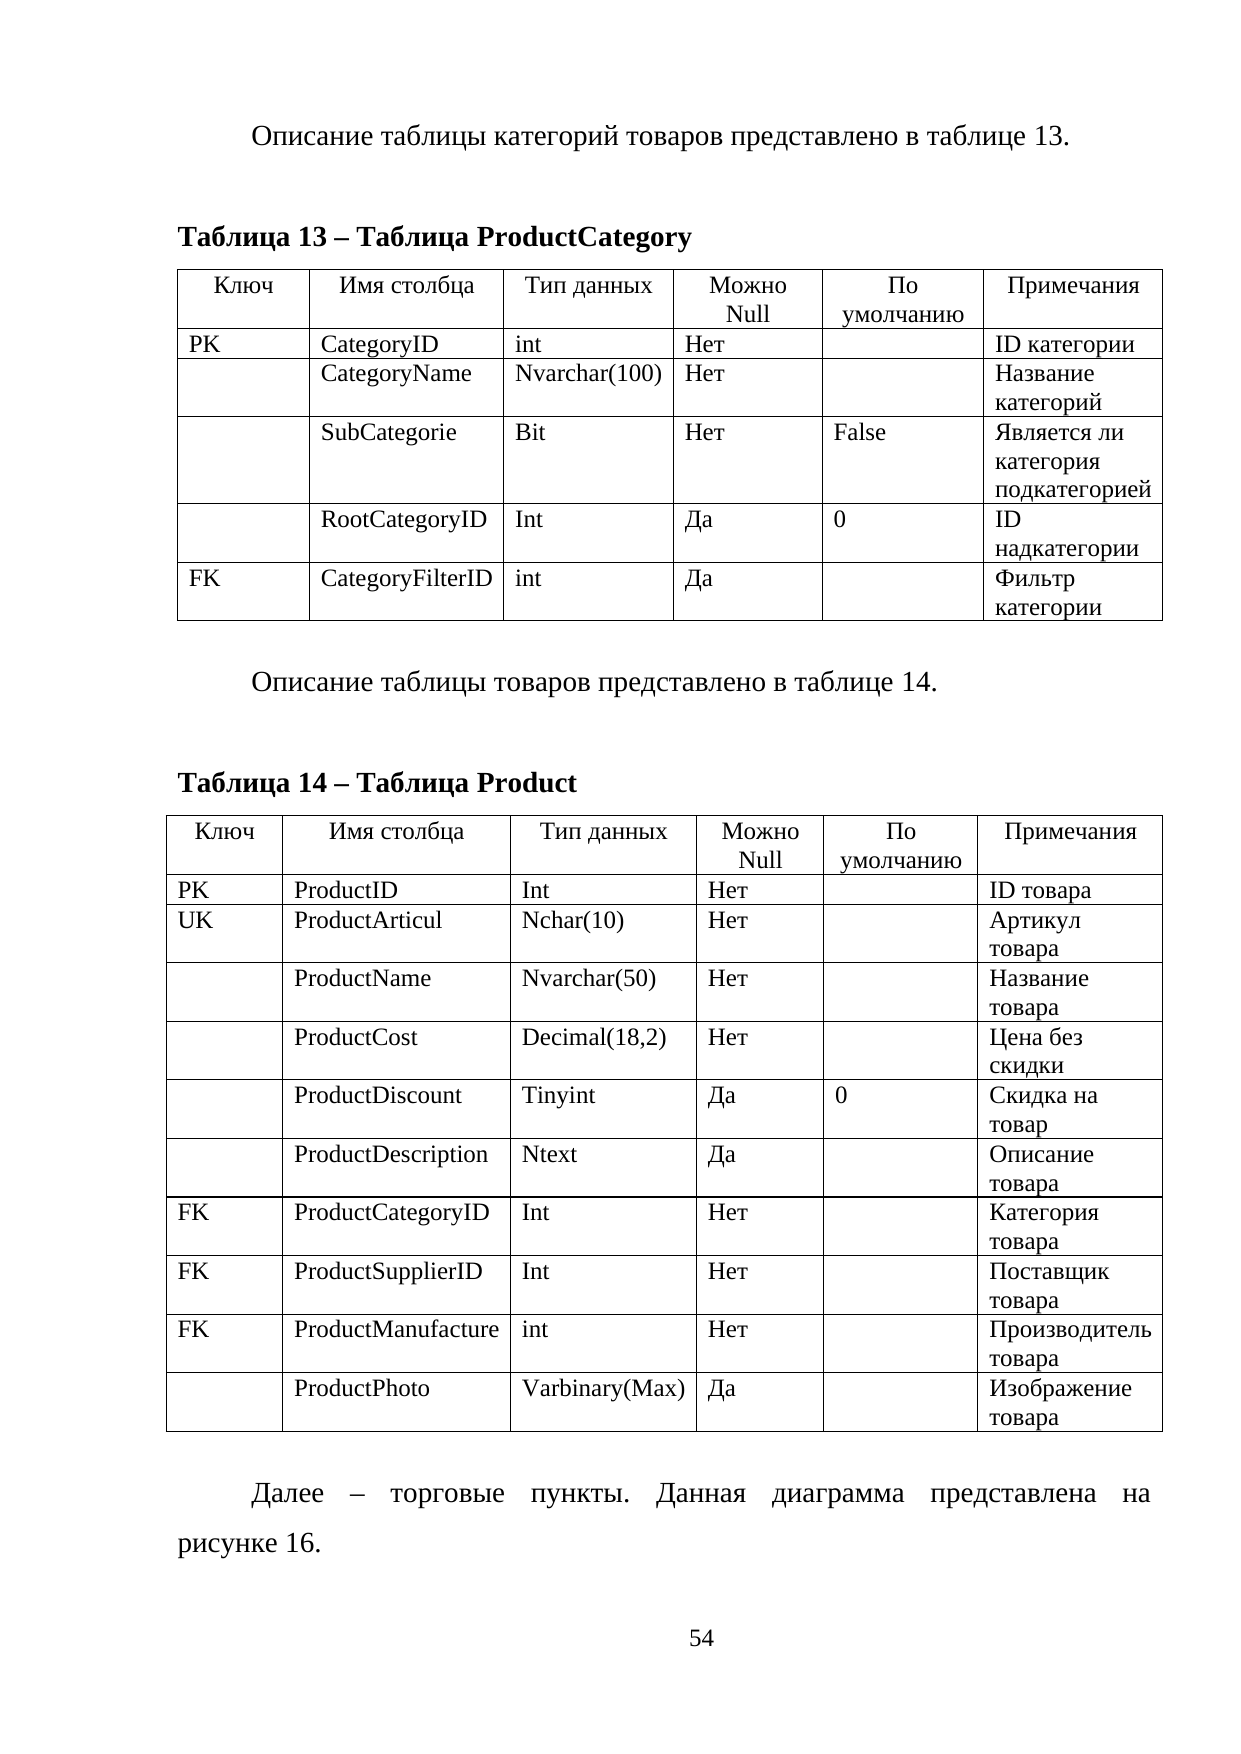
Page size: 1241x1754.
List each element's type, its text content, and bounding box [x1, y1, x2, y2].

table_cell PK [167, 875, 282, 904]
table_cell Производитель товара [978, 1315, 1162, 1372]
table_cell FK [167, 1315, 282, 1372]
table_cell [824, 1315, 977, 1372]
table_cell [824, 1022, 977, 1079]
table_cell PK [178, 329, 309, 357]
table_cell Decimal(18,2) [511, 1022, 696, 1079]
table_header По умолчанию [824, 816, 977, 874]
table_cell ProductCost [283, 1022, 510, 1079]
table_cell Bit [504, 417, 673, 503]
table_cell Название категорий [984, 359, 1162, 416]
table_cell Категория товара [978, 1198, 1162, 1255]
table_cell RootCategoryID [310, 504, 503, 562]
table_cell Нет [697, 905, 823, 962]
table_cell ID надкатегории [984, 504, 1162, 562]
table_header Можно Null [697, 816, 823, 874]
table_cell Int [511, 875, 696, 904]
table_cell CategoryFilterID [310, 563, 503, 620]
table_cell 0 [823, 504, 983, 562]
table_cell ID товара [978, 875, 1162, 904]
table_cell ProductID [283, 875, 510, 904]
table_cell Tinyint [511, 1080, 696, 1138]
table_cell FK [167, 1256, 282, 1313]
table_cell [824, 875, 977, 904]
table_header Имя столбца [283, 816, 510, 874]
table_cell [824, 905, 977, 962]
table_cell [823, 359, 983, 416]
table_header Можно Null [674, 270, 822, 328]
table_cell [167, 1080, 282, 1138]
table_cell Нет [674, 359, 822, 416]
table_cell ProductPhoto [283, 1373, 510, 1431]
table_cell [824, 1139, 977, 1196]
table_cell Поставщик товара [978, 1256, 1162, 1313]
table_cell Артикул товара [978, 905, 1162, 962]
table_cell CategoryName [310, 359, 503, 416]
table_header Имя столбца [310, 270, 503, 328]
text Таблица 13 – Таблица ProductCategory [177, 219, 1152, 252]
table_cell ProductArticul [283, 905, 510, 962]
table_cell Нет [697, 875, 823, 904]
table_cell Nchar(10) [511, 905, 696, 962]
table_cell Nvarchar(50) [511, 963, 696, 1021]
table_cell ProductName [283, 963, 510, 1021]
text Таблица 14 – Таблица Product [177, 765, 1152, 799]
table_cell Да [674, 563, 822, 620]
table_cell Да [674, 504, 822, 562]
table_cell Нет [697, 1198, 823, 1255]
table_cell [823, 563, 983, 620]
table_cell Да [697, 1373, 823, 1431]
table_cell Int [511, 1198, 696, 1255]
table_header Ключ [167, 816, 282, 874]
text Описание таблицы категорий товаров представлено в таблице 13. [177, 118, 1152, 152]
table_cell [178, 359, 309, 416]
table_cell ProductManufacture [283, 1315, 510, 1372]
table_cell Нет [674, 329, 822, 357]
table_cell [167, 1139, 282, 1196]
table_cell [167, 1373, 282, 1431]
table_cell Изображение товара [978, 1373, 1162, 1431]
table_cell [178, 417, 309, 503]
table_header Тип данных [511, 816, 696, 874]
table_cell ProductCategoryID [283, 1198, 510, 1255]
table_cell ProductDiscount [283, 1080, 510, 1138]
table_cell int [504, 563, 673, 620]
table_cell Varbinary(Max) [511, 1373, 696, 1431]
table_cell ID категории [984, 329, 1162, 357]
table_cell [823, 329, 983, 357]
table_cell FK [178, 563, 309, 620]
table_header По умолчанию [823, 270, 983, 328]
table_cell ProductDescription [283, 1139, 510, 1196]
table_cell Нет [697, 1256, 823, 1313]
table_cell Ntext [511, 1139, 696, 1196]
table_cell [824, 963, 977, 1021]
table_cell SubCategorie [310, 417, 503, 503]
table_cell [178, 504, 309, 562]
table_cell Нет [697, 1315, 823, 1372]
table_cell Нет [674, 417, 822, 503]
table_cell Описание товара [978, 1139, 1162, 1196]
table_cell 0 [824, 1080, 977, 1138]
table_cell Название товара [978, 963, 1162, 1021]
table_cell [824, 1373, 977, 1431]
table_header Тип данных [504, 270, 673, 328]
table_cell Нет [697, 1022, 823, 1079]
table_cell [824, 1256, 977, 1313]
table_header Примечания [984, 270, 1162, 328]
table_cell ProductSupplierID [283, 1256, 510, 1313]
table_cell int [504, 329, 673, 357]
table_header Примечания [978, 816, 1162, 874]
table_cell Да [697, 1080, 823, 1138]
table_cell Фильтр категории [984, 563, 1162, 620]
table_cell Да [697, 1139, 823, 1196]
table_cell Int [504, 504, 673, 562]
table_cell UK [167, 905, 282, 962]
table_cell Nvarchar(100) [504, 359, 673, 416]
table_cell Нет [697, 963, 823, 1021]
text Далее – торговые пункты. Данная диаграмма представлена на рисунке 16. [177, 1475, 1152, 1559]
table_cell int [511, 1315, 696, 1372]
table_header Ключ [178, 270, 309, 328]
table_cell CategoryID [310, 329, 503, 357]
table_cell [824, 1198, 977, 1255]
table_cell Цена без скидки [978, 1022, 1162, 1079]
table_cell False [823, 417, 983, 503]
table_cell [167, 1022, 282, 1079]
table_cell Int [511, 1256, 696, 1313]
table_cell FK [167, 1198, 282, 1255]
table_cell [167, 963, 282, 1021]
table_cell Является ли категория подкатегорией [984, 417, 1162, 503]
table_cell Скидка на товар [978, 1080, 1162, 1138]
text Описание таблицы товаров представлено в таблице 14. [177, 664, 1152, 698]
